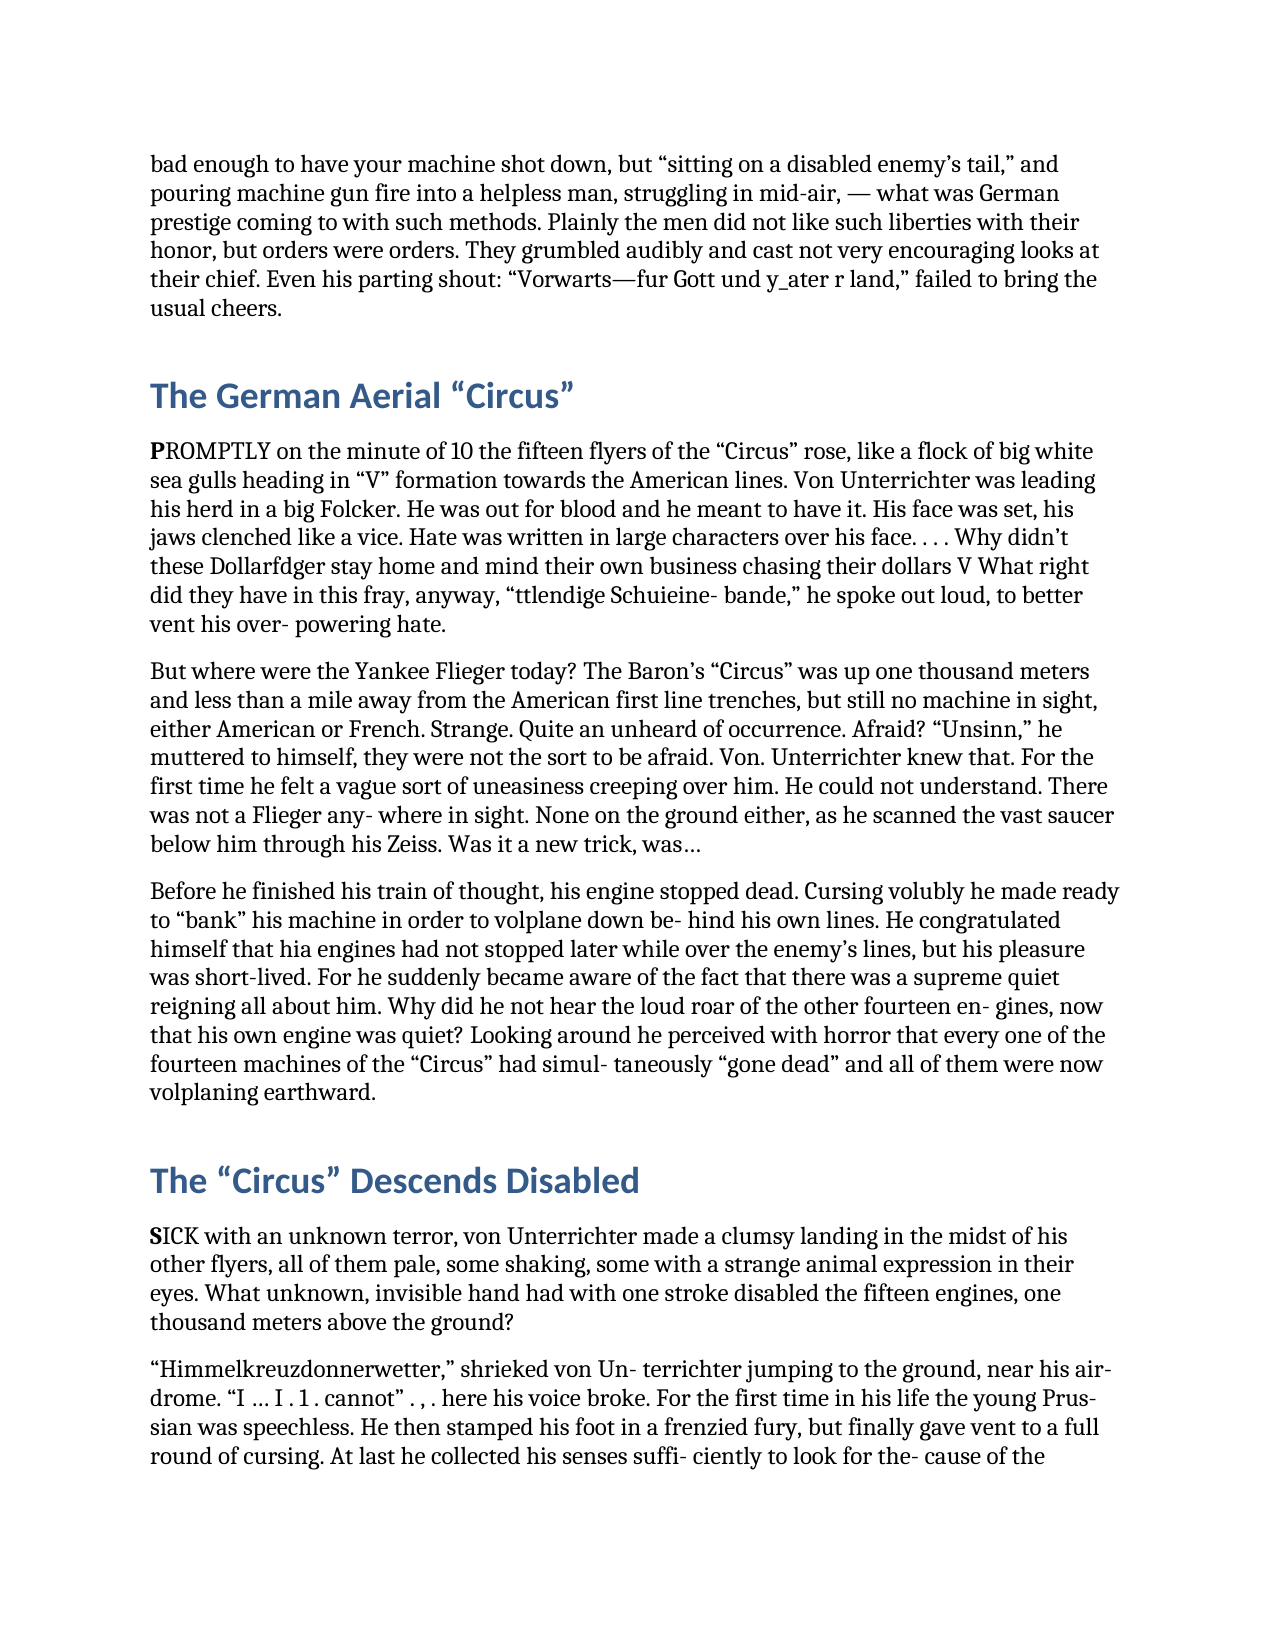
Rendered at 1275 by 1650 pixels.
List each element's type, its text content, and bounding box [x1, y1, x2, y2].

text But where were the Yankee Flieger today? The Baron’s “Circus” was up one thousand meters and less than a mile away from the American first line trenches, but still no machine in sight, either American or French. Strange. Quite an unheard of occurrence. Afraid? “Unsinn,” he muttered to himself, they were not the sort to be afraid. Von. Unterrichter knew that. For the first time he felt a vague sort of uneasiness creeping over him. He could not understand. There was not a Flieger any- where in sight. None on the ground either, as he scanned the vast saucer below him through his Zeiss. Was it a new trick, was… [150, 657, 1125, 858]
subtitle The “Circus” Descends Disabled [150, 1157, 1125, 1203]
text Before he finished his train of thought, his engine stopped dead. Cursing volubly he made ready to “bank” his machine in order to volplane down be- hind his own lines. He congratulated himself that hia engines had not stopped later while over the enemy’s lines, but his pleasure was short-lived. For he suddenly became aware of the fact that there was a supreme quiet reigning all about him. Why did he not hear the loud roar of the other fourteen en- gines, now that his own engine was quiet? Looking around he perceived with horror that every one of the fourteen machines of the “Circus” had simul- taneously “gone dead” and all of them were now volplaning earthward. [150, 877, 1125, 1107]
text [150, 150, 1125, 322]
text PROMPTLY on the minute of 10 the fifteen flyers of the “Circus” rose, like a flock of big white sea gulls heading in “V” formation towards the American lines. Von Unterrichter was leading his herd in a big Folcker. He was out for blood and he meant to have it. His face was set, his jaws clenched like a vice. Hate was written in large characters over his face. . . . Why didn’t these Dollarfdger stay home and mind their own business chasing their dollars V What right did they have in this fray, anyway, “ttlendige Schuieine- bande,” he spoke out loud, to better vent his over- powering hate. [150, 437, 1125, 638]
subtitle The German Aerial “Circus” [150, 372, 1125, 418]
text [150, 1355, 1125, 1470]
text SICK with an unknown terror, von Unterrichter made a clumsy landing in the midst of his other flyers, all of them pale, some shaking, some with a strange animal expression in their eyes. What unknown, invisible hand had with one stroke disabled the fifteen engines, one thousand meters above the ground? [150, 1222, 1125, 1337]
